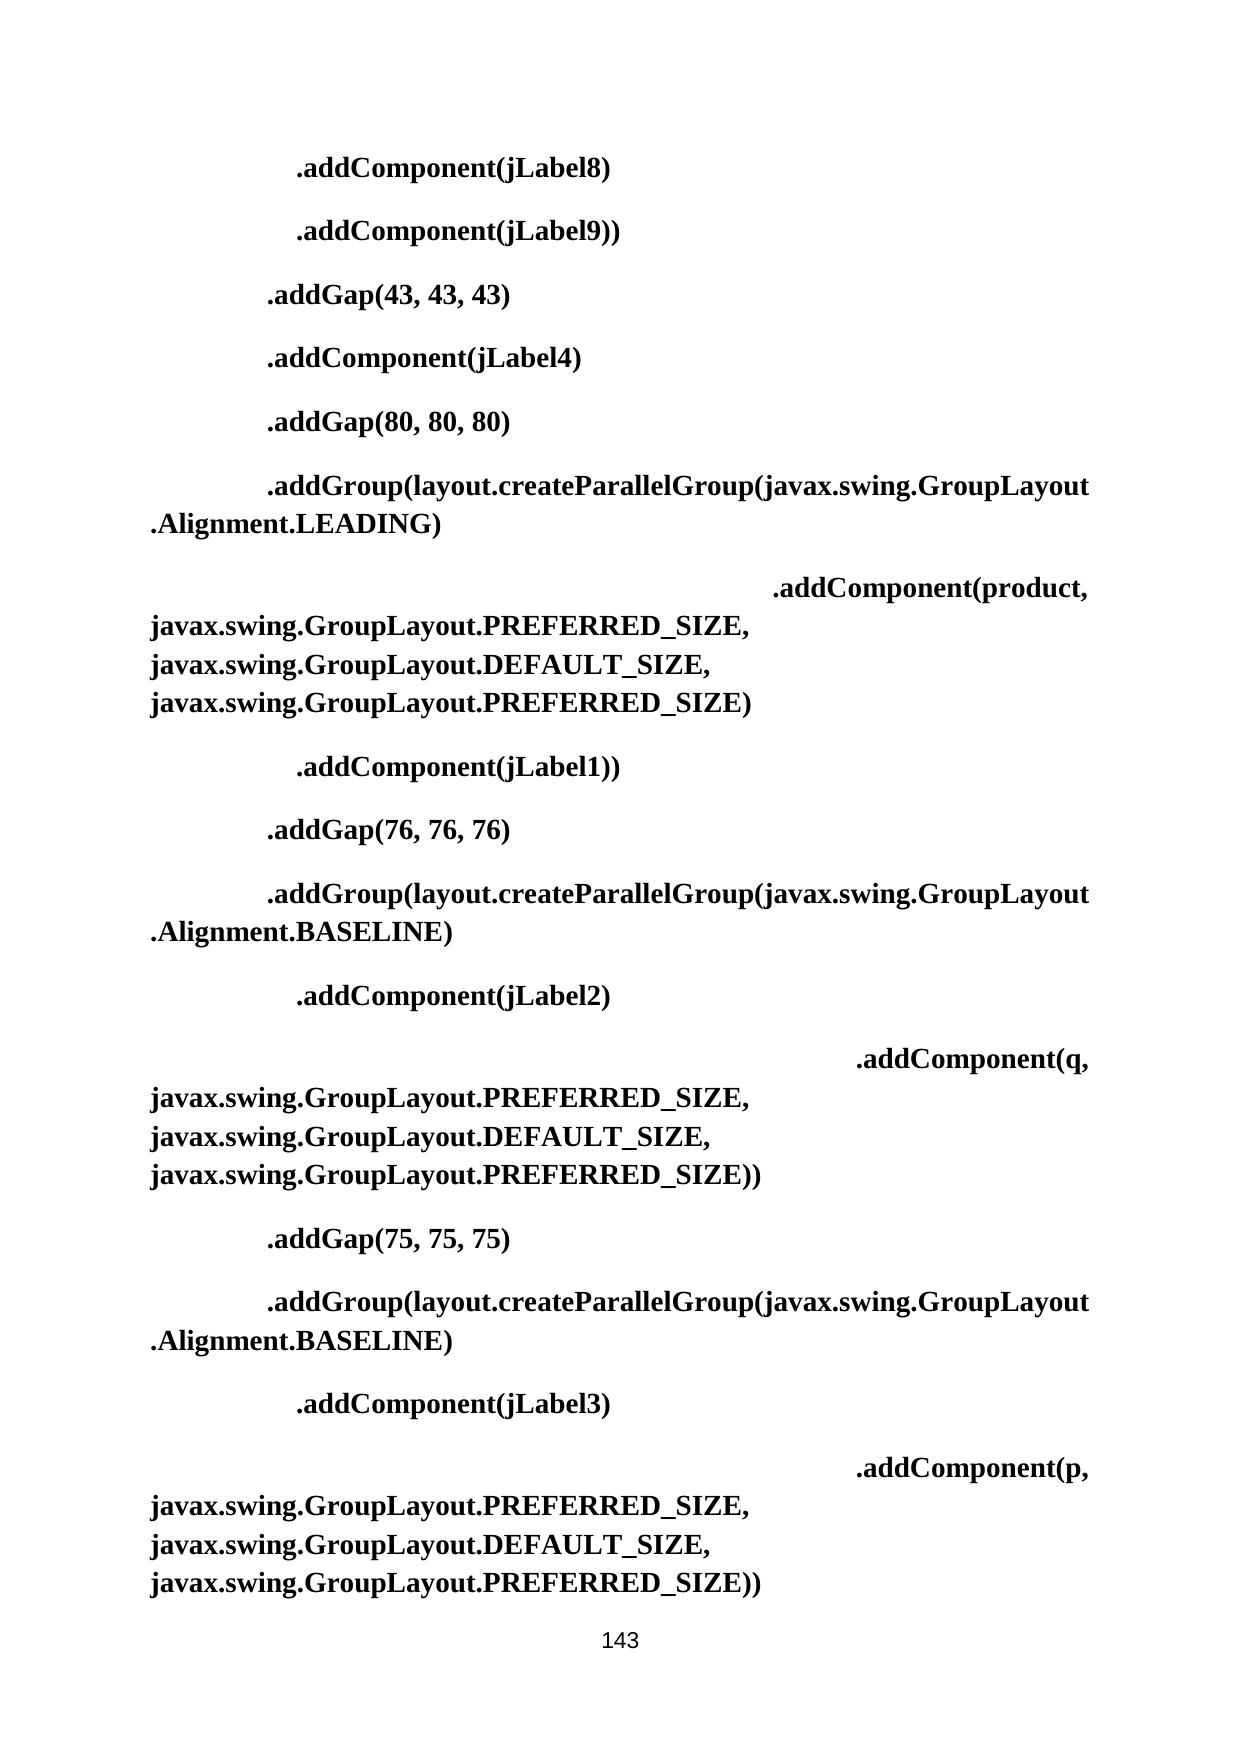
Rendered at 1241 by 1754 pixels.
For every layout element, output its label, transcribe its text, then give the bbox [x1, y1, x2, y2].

text .addComponent(jLabel2) [150, 978, 1090, 1012]
text .addGroup(layout.createParallelGroup(javax.swing.GroupLayout.Alignment.BASELINE) [150, 1284, 1090, 1356]
text .addGap(75, 75, 75) [150, 1221, 1090, 1254]
text .addComponent(jLabel8) [150, 150, 1090, 183]
text .addComponent(jLabel4) [150, 341, 1090, 374]
text .addGap(76, 76, 76) [150, 812, 1090, 846]
text .addComponent(jLabel9)) [150, 213, 1090, 247]
text .addComponent(product, javax.swing.GroupLayout.PREFERRED_SIZE, javax.swing.GroupLayout.DEFAULT_SIZE, javax.swing.GroupLayout.PREFERRED_SIZE) [150, 570, 1090, 719]
text .addComponent(q, javax.swing.GroupLayout.PREFERRED_SIZE, javax.swing.GroupLayout.DEFAULT_SIZE, javax.swing.GroupLayout.PREFERRED_SIZE)) [150, 1042, 1090, 1191]
text .addComponent(p, javax.swing.GroupLayout.PREFERRED_SIZE, javax.swing.GroupLayout.DEFAULT_SIZE, javax.swing.GroupLayout.PREFERRED_SIZE)) [150, 1450, 1090, 1599]
text .addComponent(jLabel3) [150, 1386, 1090, 1420]
text .addGap(43, 43, 43) [150, 277, 1090, 311]
text .addGap(80, 80, 80) [150, 404, 1090, 438]
text .addComponent(jLabel1)) [150, 749, 1090, 782]
text .addGroup(layout.createParallelGroup(javax.swing.GroupLayout.Alignment.BASELINE) [150, 876, 1090, 948]
text .addGroup(layout.createParallelGroup(javax.swing.GroupLayout.Alignment.LEADING) [150, 468, 1090, 540]
